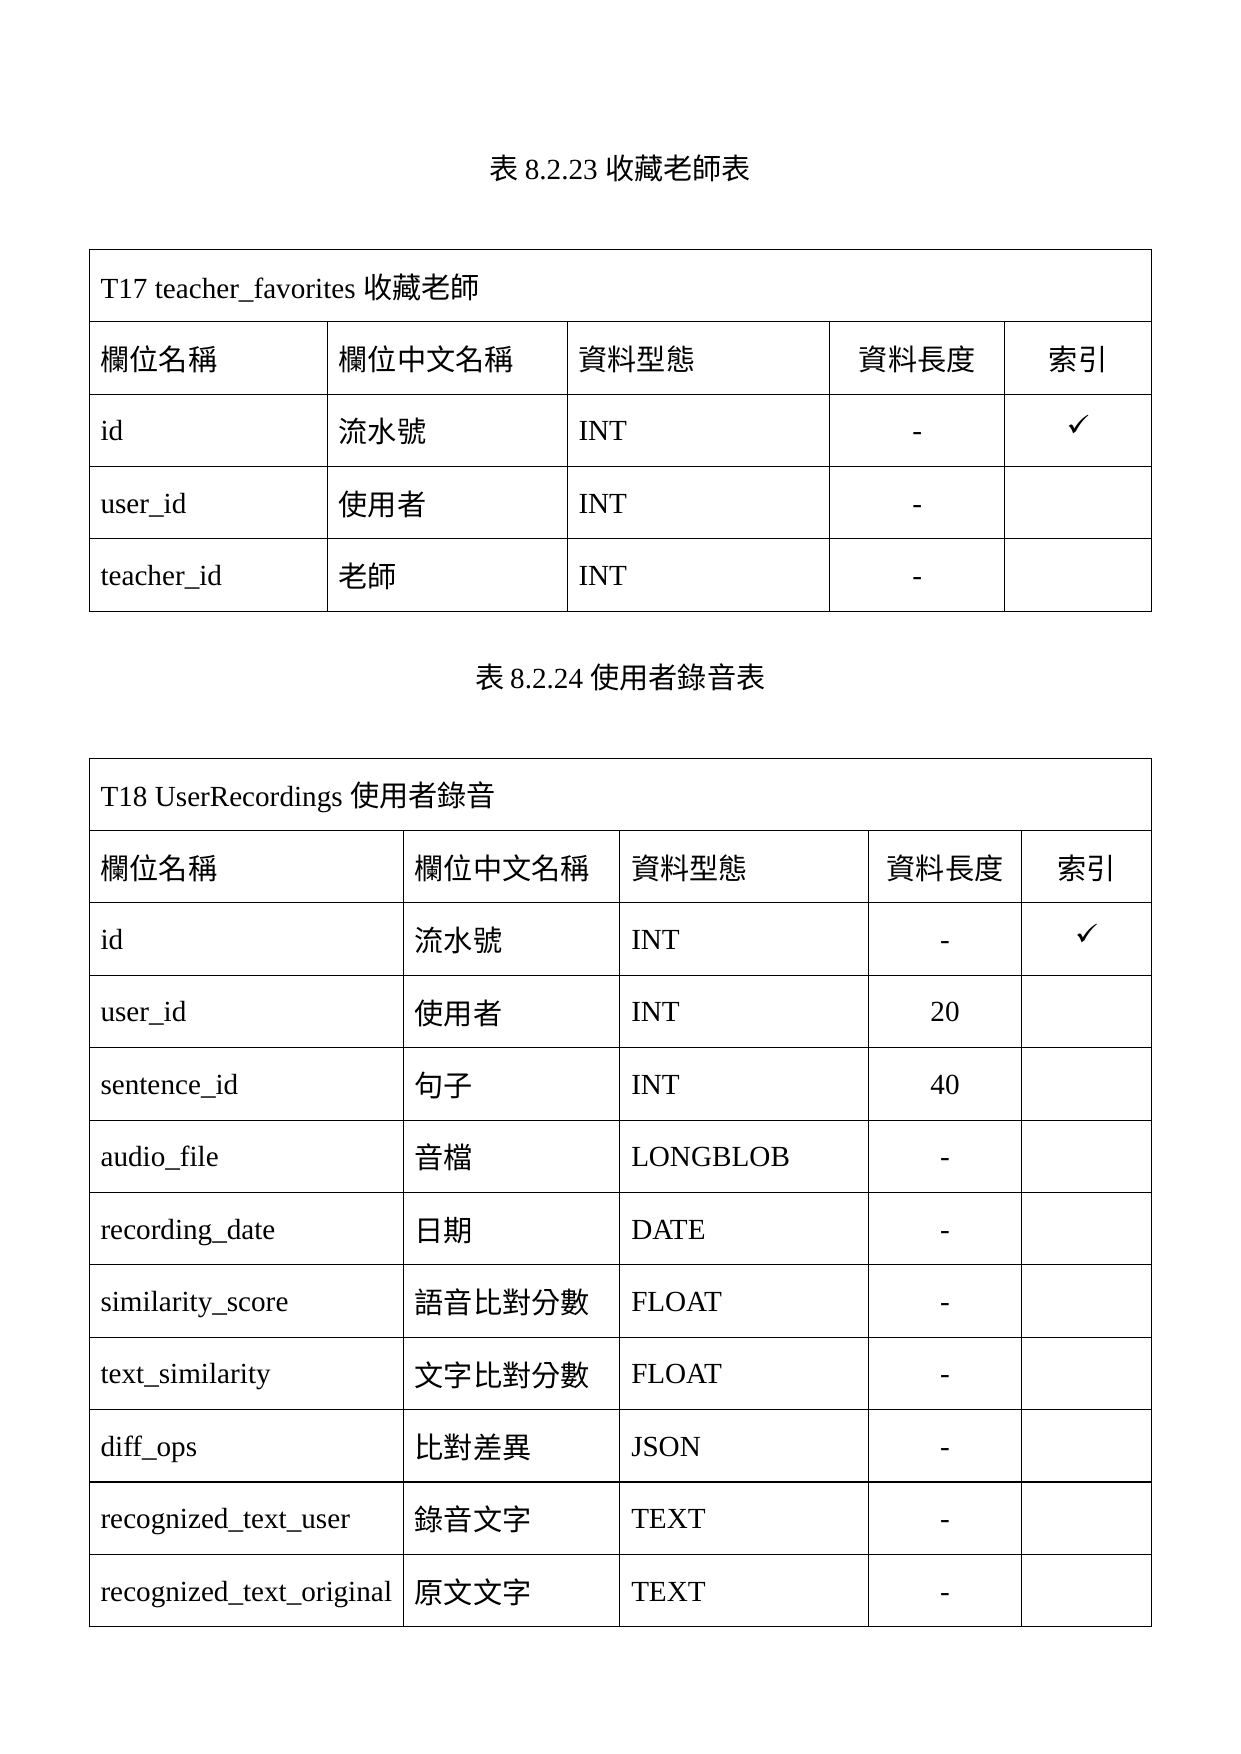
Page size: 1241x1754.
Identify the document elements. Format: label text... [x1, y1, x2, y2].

table_cell TEXT [620, 1483, 868, 1554]
table_cell 日期 [404, 1193, 619, 1264]
table_cell id [90, 903, 403, 975]
table_cell - [830, 395, 1004, 466]
table_cell - [869, 1338, 1021, 1409]
table_cell 音檔 [404, 1121, 619, 1192]
table_cell - [830, 467, 1004, 538]
table_cell recognized_text_user [90, 1483, 403, 1554]
table_cell 句子 [404, 1048, 619, 1119]
table_cell [1005, 539, 1151, 611]
table_cell 欄位中文名稱 [404, 831, 619, 902]
table_cell [1022, 976, 1151, 1047]
table_cell 40 [869, 1048, 1021, 1119]
table_cell 語音比對分數 [404, 1265, 619, 1337]
table_cell teacher_id [90, 539, 327, 611]
table_cell [1022, 1048, 1151, 1119]
table_cell id [90, 395, 327, 466]
table_cell recording_date [90, 1193, 403, 1264]
table_cell - [869, 1555, 1021, 1626]
table_cell INT [620, 903, 868, 975]
table_cell [1022, 1555, 1151, 1626]
table_cell INT [568, 395, 829, 466]
table_cell 使用者 [328, 467, 567, 538]
table_cell [1022, 1483, 1151, 1554]
table_cell INT [568, 539, 829, 611]
table_cell diff_ops [90, 1410, 403, 1481]
table_cell [1022, 1121, 1151, 1192]
table_cell 流水號 [404, 903, 619, 975]
table_cell [1005, 395, 1151, 466]
table_cell - [869, 903, 1021, 975]
table_cell similarity_score [90, 1265, 403, 1337]
table_cell - [869, 1193, 1021, 1264]
table_cell INT [568, 467, 829, 538]
table_cell 流水號 [328, 395, 567, 466]
table_cell 欄位名稱 [90, 831, 403, 902]
table_cell 欄位名稱 [90, 322, 327, 393]
table_header T17 teacher_favorites 收藏老師 [90, 250, 1151, 321]
table_cell [1022, 1193, 1151, 1264]
table_cell 錄音文字 [404, 1483, 619, 1554]
table_cell 資料型態 [620, 831, 868, 902]
table_cell audio_file [90, 1121, 403, 1192]
table_cell JSON [620, 1410, 868, 1481]
table_cell DATE [620, 1193, 868, 1264]
table_cell 索引 [1005, 322, 1151, 393]
table_cell sentence_id [90, 1048, 403, 1119]
table_cell FLOAT [620, 1338, 868, 1409]
table_cell [1022, 1410, 1151, 1481]
table_cell LONGBLOB [620, 1121, 868, 1192]
table_cell 資料型態 [568, 322, 829, 393]
table_cell recognized_text_original [90, 1555, 403, 1626]
table_cell INT [620, 976, 868, 1047]
table_cell [1022, 1265, 1151, 1337]
table_cell [1022, 903, 1151, 975]
table_cell 欄位中文名稱 [328, 322, 567, 393]
table_cell 20 [869, 976, 1021, 1047]
table_cell INT [620, 1048, 868, 1119]
table_cell [1005, 467, 1151, 538]
table_cell 索引 [1022, 831, 1151, 902]
table_cell 資料長度 [830, 322, 1004, 393]
table_cell user_id [90, 976, 403, 1047]
table_cell text_similarity [90, 1338, 403, 1409]
table_cell user_id [90, 467, 327, 538]
table_cell 老師 [328, 539, 567, 611]
table_header T18 UserRecordings 使用者錄音 [90, 759, 1151, 830]
table_cell 使用者 [404, 976, 619, 1047]
table_cell FLOAT [620, 1265, 868, 1337]
table_cell 原文文字 [404, 1555, 619, 1626]
table_cell TEXT [620, 1555, 868, 1626]
table_cell - [869, 1265, 1021, 1337]
table_cell - [869, 1483, 1021, 1554]
table_cell - [830, 539, 1004, 611]
table_cell 文字比對分數 [404, 1338, 619, 1409]
table_cell - [869, 1121, 1021, 1192]
table_cell 資料長度 [869, 831, 1021, 902]
table_cell - [869, 1410, 1021, 1481]
table_cell 比對差異 [404, 1410, 619, 1481]
table_cell [1022, 1338, 1151, 1409]
